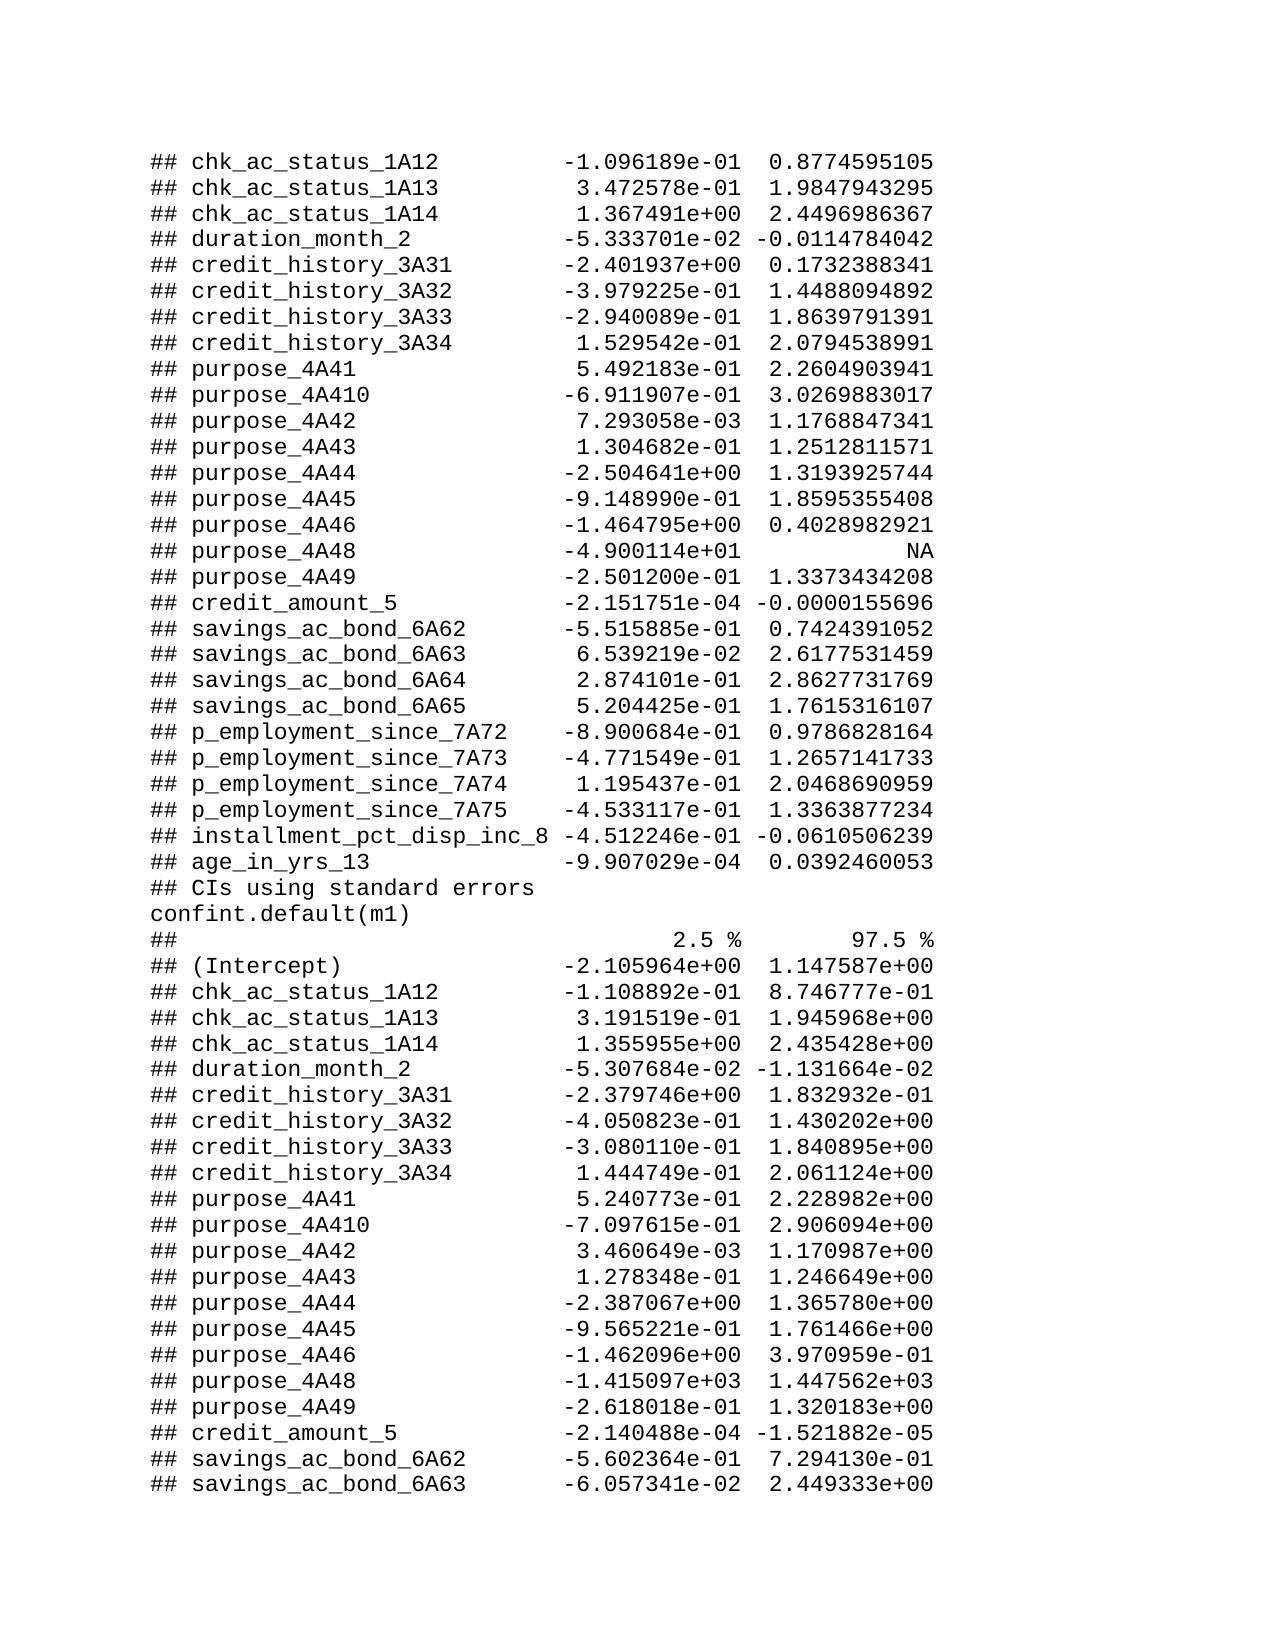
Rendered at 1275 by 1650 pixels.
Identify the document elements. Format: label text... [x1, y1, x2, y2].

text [150, 150, 1125, 876]
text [150, 928, 1125, 1499]
text ## CIs using standard errors confint.default(m1) [150, 876, 1125, 928]
